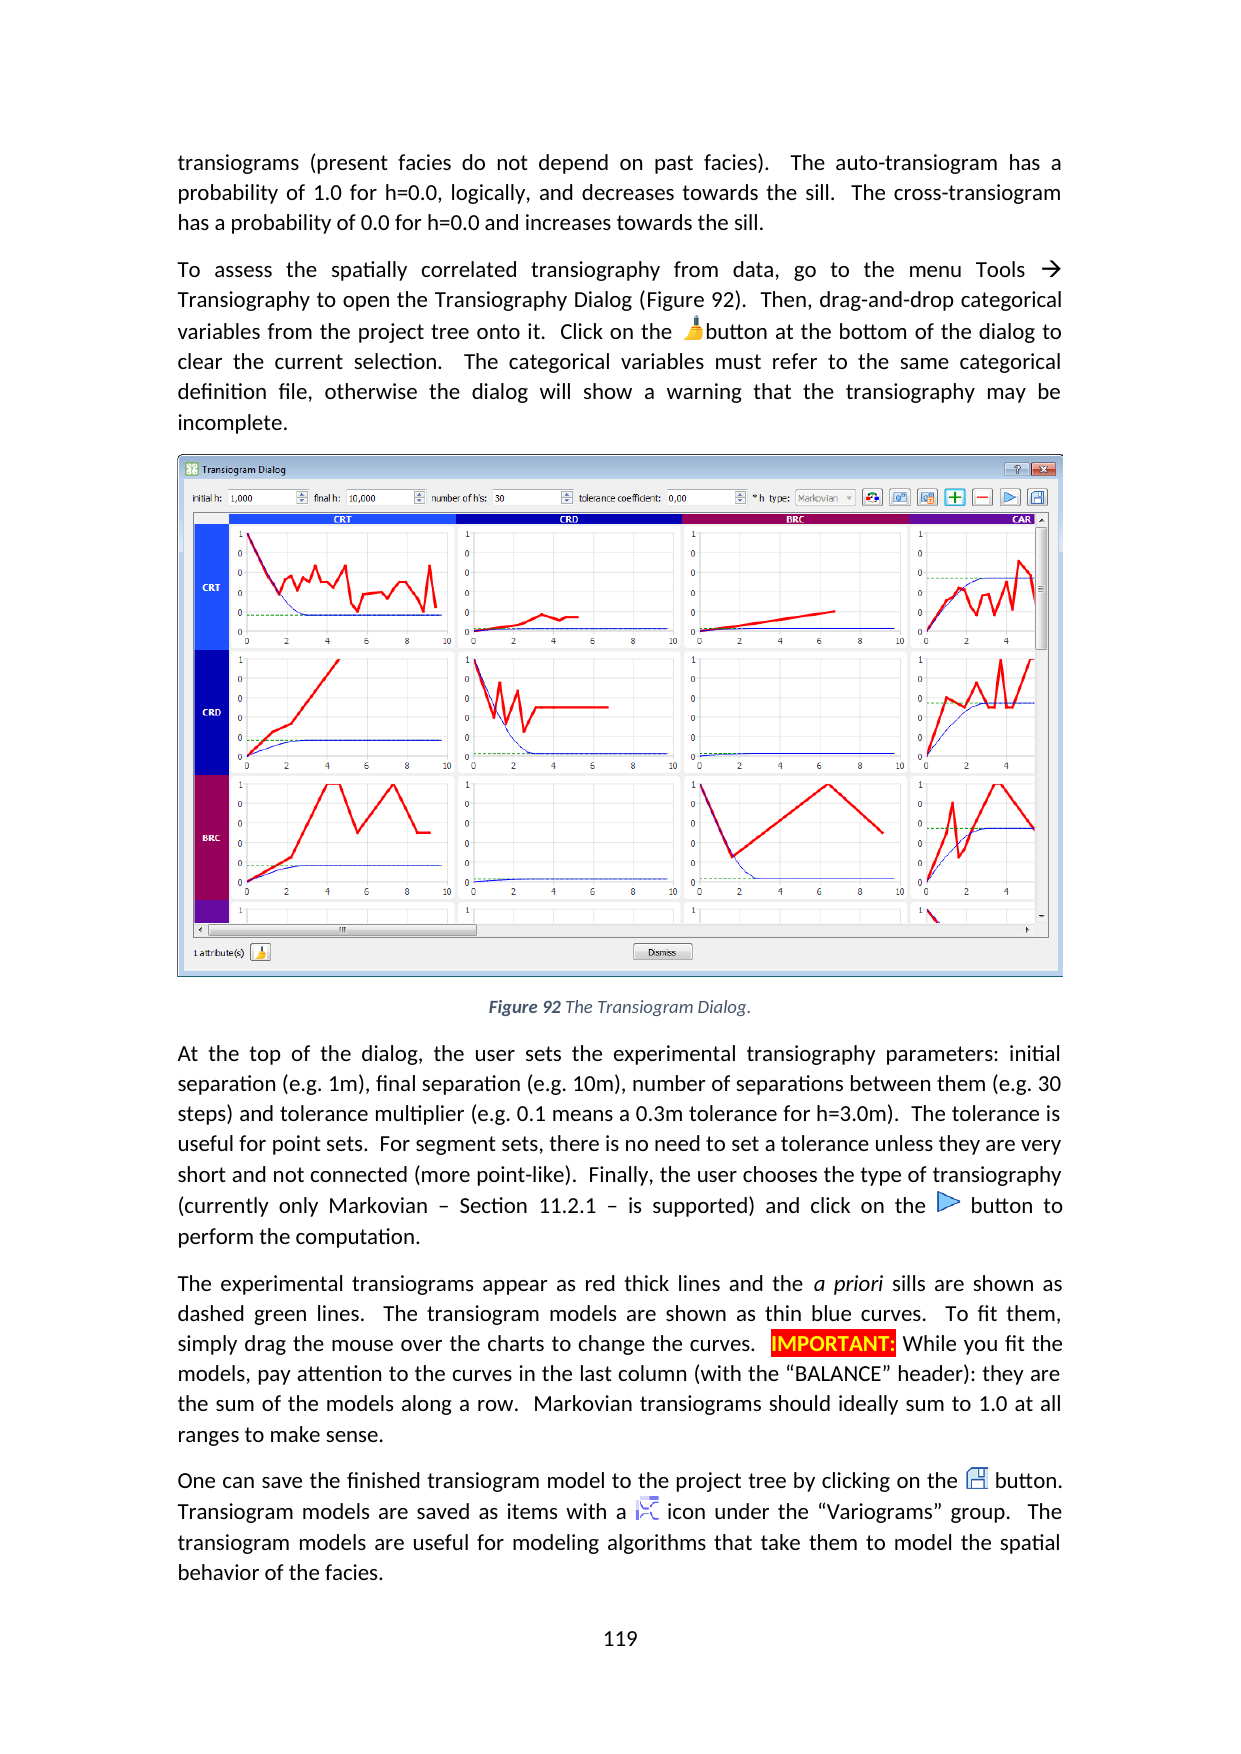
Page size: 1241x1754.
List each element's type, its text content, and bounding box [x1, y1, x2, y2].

picture [681, 315, 705, 340]
text At the top of the dialog, the user sets the experimental transiography parameters: initial separation (e.g. 1m), final separation (e.g. 10m), number of separations between them (e.g. 30 steps) and tolerance multiplier (e.g. 0.1 means a 0.3m tolerance for h=3.0m). The tolerance is useful for point sets. For segment sets, there is no need to set a tolerance unless they are very short and not connected (more point-like). Finally, the user chooses the type of transiography (currently only Markovian – Section 11.2.1 – is supported) and click on the button to perform the computation. [177, 1039, 1063, 1250]
picture [635, 1496, 659, 1520]
text One can save the finished transiogram model to the project tree by clicking on the button. Transiogram models are saved as items with a icon under the “Variograms” group. The transiogram models are useful for modeling algorithms that take them to model the spatial behavior of the facies. [177, 1467, 1063, 1586]
text The experimental transiograms appear as red thick lines and the a priori sills are shown as dashed green lines. The transiogram models are shown as thin blue curves. To fit them, simply drag the mouse over the charts to change the curves. IMPORTANT: While you fit the models, pay attention to the curves in the last column (with the “BALANCE” header): they are the sum of the models along a row. Markovian transiograms should ideally sum to 1.0 at all ranges to make sense. [177, 1269, 1063, 1448]
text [177, 148, 1063, 236]
text To assess the spatially correlated transiography from data, go to the menu Tools Transiography to open the Transiography Dialog (Figure 90). Then, drag-and-drop categorical variables from the project tree onto it. Click on the button at the bottom of the dialog to clear the current selection. The categorical variables must refer to the same categorical definition file, otherwise the dialog will show a warning that the transiography may be incomplete. [177, 255, 1063, 436]
picture [966, 1467, 988, 1489]
text Figure 92 The Transiogram Dialog. [177, 995, 1063, 1018]
picture [936, 1190, 961, 1214]
picture [177, 454, 1063, 977]
